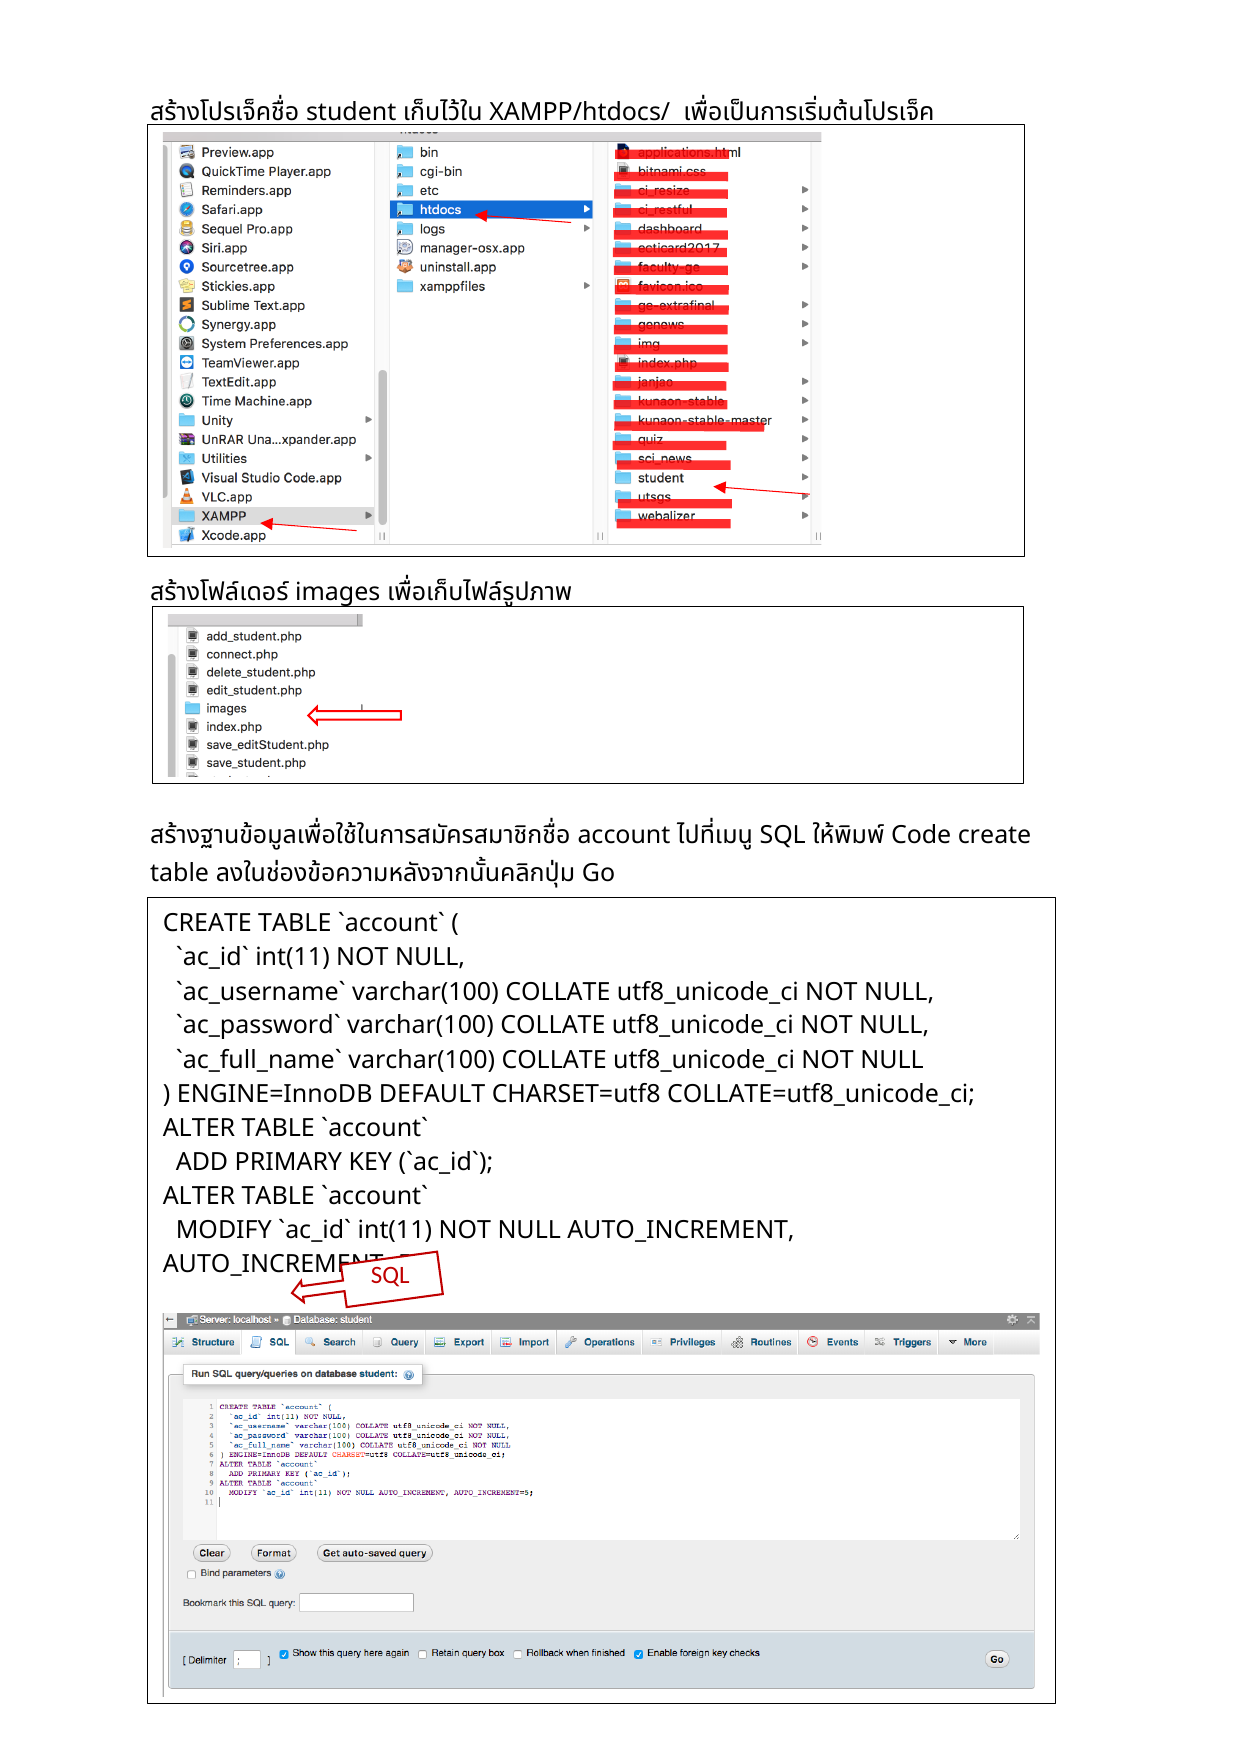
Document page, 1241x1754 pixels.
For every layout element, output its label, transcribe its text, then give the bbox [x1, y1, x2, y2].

picture [162, 1313, 1040, 1697]
text สร้างฐานข้อมูลเพื่อใช้ในการสมัครสมาชิกชื่อ account ไปที่เมนู SQL ให้พิมพ์ Code create table ลงในช่องข้อความหลังจากนั้นคลิกปุ่ม Go [150, 816, 1090, 892]
text สร้างโปรเจ็คชื่อ student เก็บไว้ใน XAMPP/htdocs/ เพื่อเป็นการเริ่มต้นโปรเจ็ค [150, 93, 1090, 131]
text สร้างโฟล์เดอร์ images เพื่อเก็บไฟล์รูปภาพ [150, 574, 1090, 612]
picture [162, 132, 822, 548]
picture [167, 614, 363, 777]
